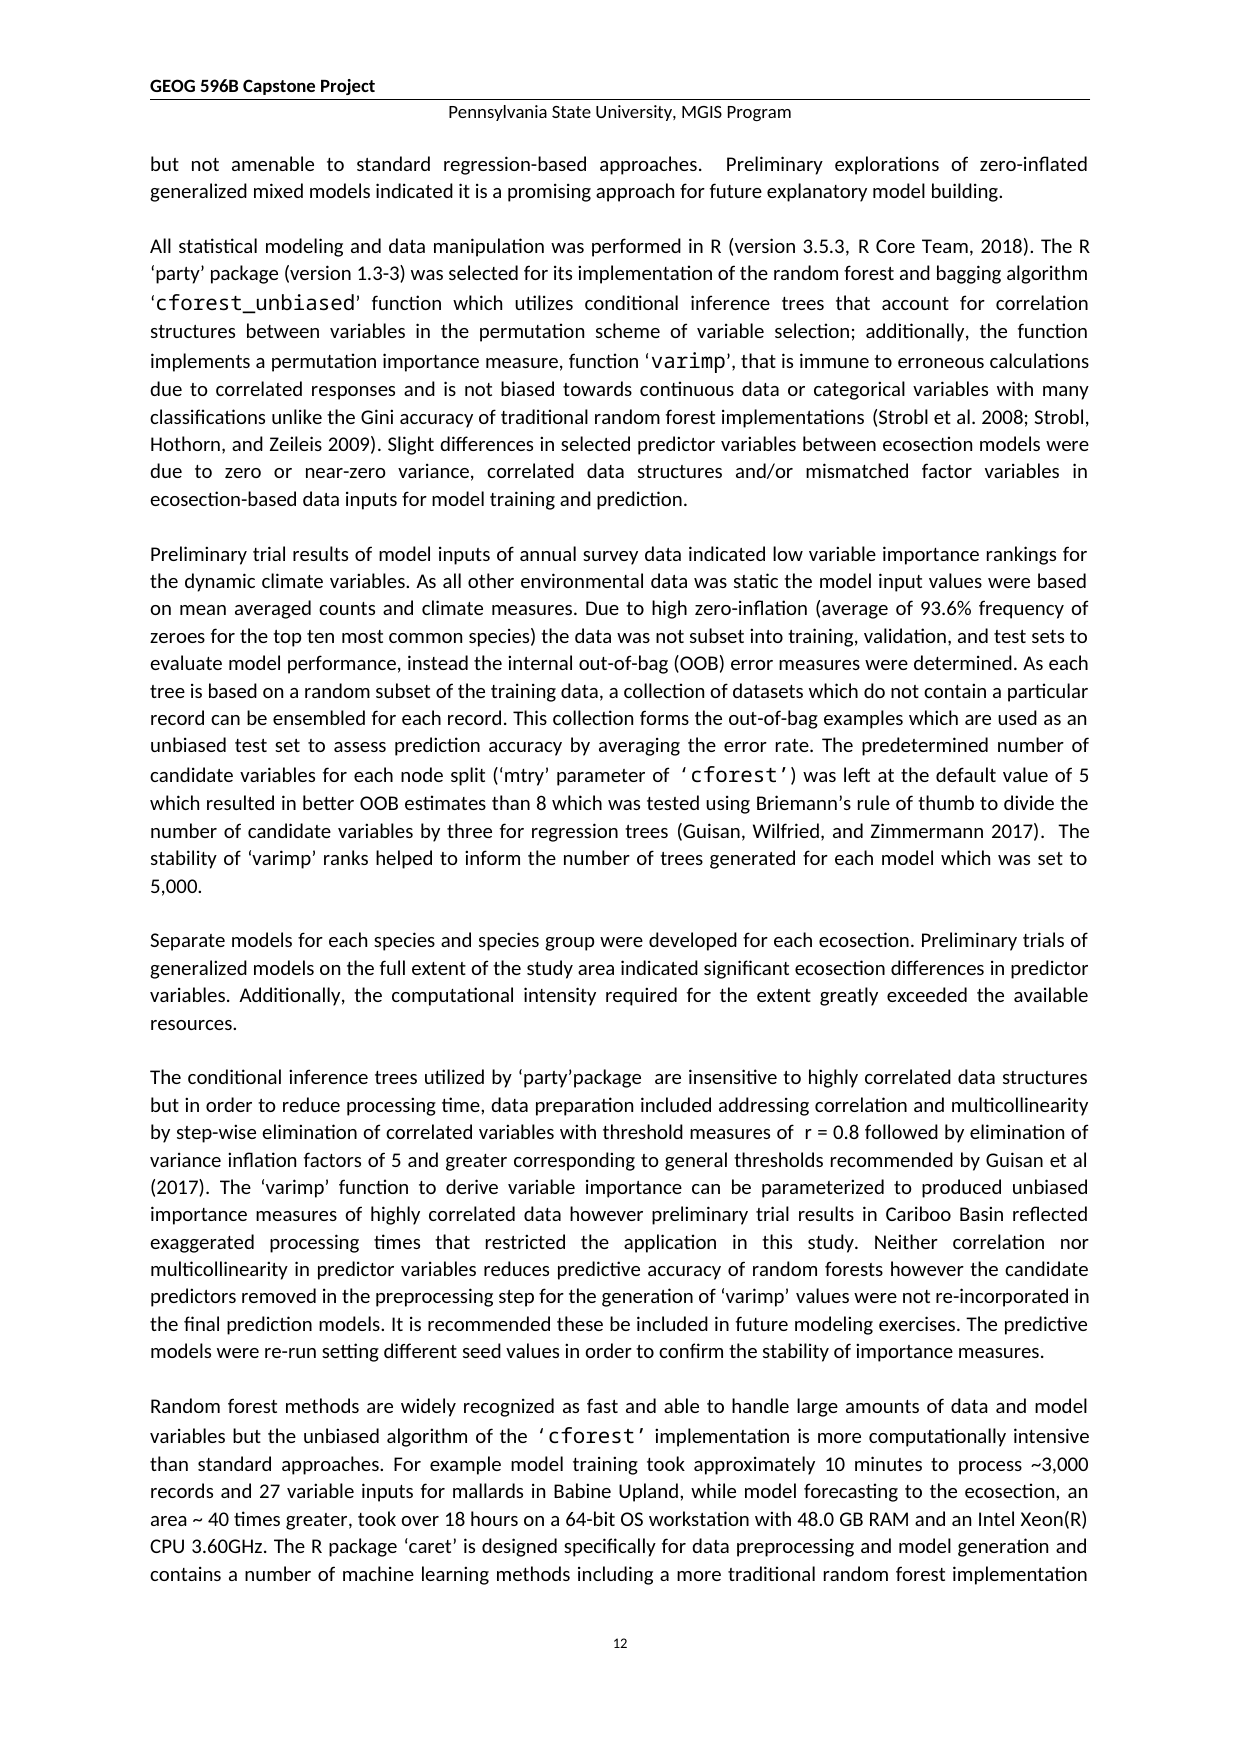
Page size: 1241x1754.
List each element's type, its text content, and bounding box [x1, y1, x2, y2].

text Separate models for each species and species group were developed for each ecosection. Preliminary trials of generalized models on the full extent of the study area indicated significant ecosection differences in predictor variables. Additionally, the computational intensity required for the extent greatly exceeded the available resources. [150, 928, 1090, 1035]
text All statistical modeling and data manipulation was performed in R (version 3.5.3, R Core Team, 2018). The R ‘party’ package (version 1.3-3) was selected for its implementation of the random forest and bagging algorithm ‘cforest_unbiased’ function which utilizes conditional inference trees that account for correlation structures between variables in the permutation scheme of variable selection; additionally, the function implements a permutation importance measure, function ‘varimp’, that is immune to erroneous calculations due to correlated responses and is not biased towards continuous data or categorical variables with many classifications unlike the Gini accuracy of traditional random forest implementations (Strobl et al. 2008; Strobl, Hothorn, and Zeileis 2009). Slight differences in selected predictor variables between ecosection models were due to zero or near-zero variance, correlated data structures and/or mismatched factor variables in ecosection-based data inputs for model training and prediction. [150, 233, 1090, 511]
text The conditional inference trees utilized by ‘party’package are insensitive to highly correlated data structures but in order to reduce processing time, data preparation included addressing correlation and multicollinearity by step-wise elimination of correlated variables with threshold measures of r = 0.8 followed by elimination of variance inflation factors of 5 and greater corresponding to general thresholds recommended by Guisan et al (2017). The ‘varimp’ function to derive variable importance can be parameterized to produced unbiased importance measures of highly correlated data however preliminary trial results in Cariboo Basin reflected exaggerated processing times that restricted the application in this study. Neither correlation nor multicollinearity in predictor variables reduces predictive accuracy of random forests however the candidate predictors removed in the preprocessing step for the generation of ‘varimp’ values were not re-incorporated in the final prediction models. It is recommended these be included in future modeling exercises. The predictive models were re-run setting different seed values in order to confirm the stability of importance measures. [150, 1064, 1090, 1364]
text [150, 151, 1090, 204]
text Preliminary trial results of model inputs of annual survey data indicated low variable importance rankings for the dynamic climate variables. As all other environmental data was static the model input values were based on mean averaged counts and climate measures. Due to high zero-inflation (average of 93.6% frequency of zeroes for the top ten most common species) the data was not subset into training, validation, and test sets to evaluate model performance, instead the internal out-of-bag (OOB) error measures were determined. As each tree is based on a random subset of the training data, a collection of datasets which do not contain a particular record can be ensembled for each record. This collection forms the out-of-bag examples which are used as an unbiased test set to assess prediction accuracy by averaging the error rate. The predetermined number of candidate variables for each node split (‘mtry’ parameter of ‘cforest’) was left at the default value of 5 which resulted in better OOB estimates than 8 which was tested using Briemann’s rule of thumb to divide the number of candidate variables by three for regression trees (Guisan, Wilfried, and Zimmermann 2017). The stability of ‘varimp’ ranks helped to inform the number of trees generated for each model which was set to 5,000. [150, 541, 1090, 898]
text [150, 1393, 1090, 1586]
